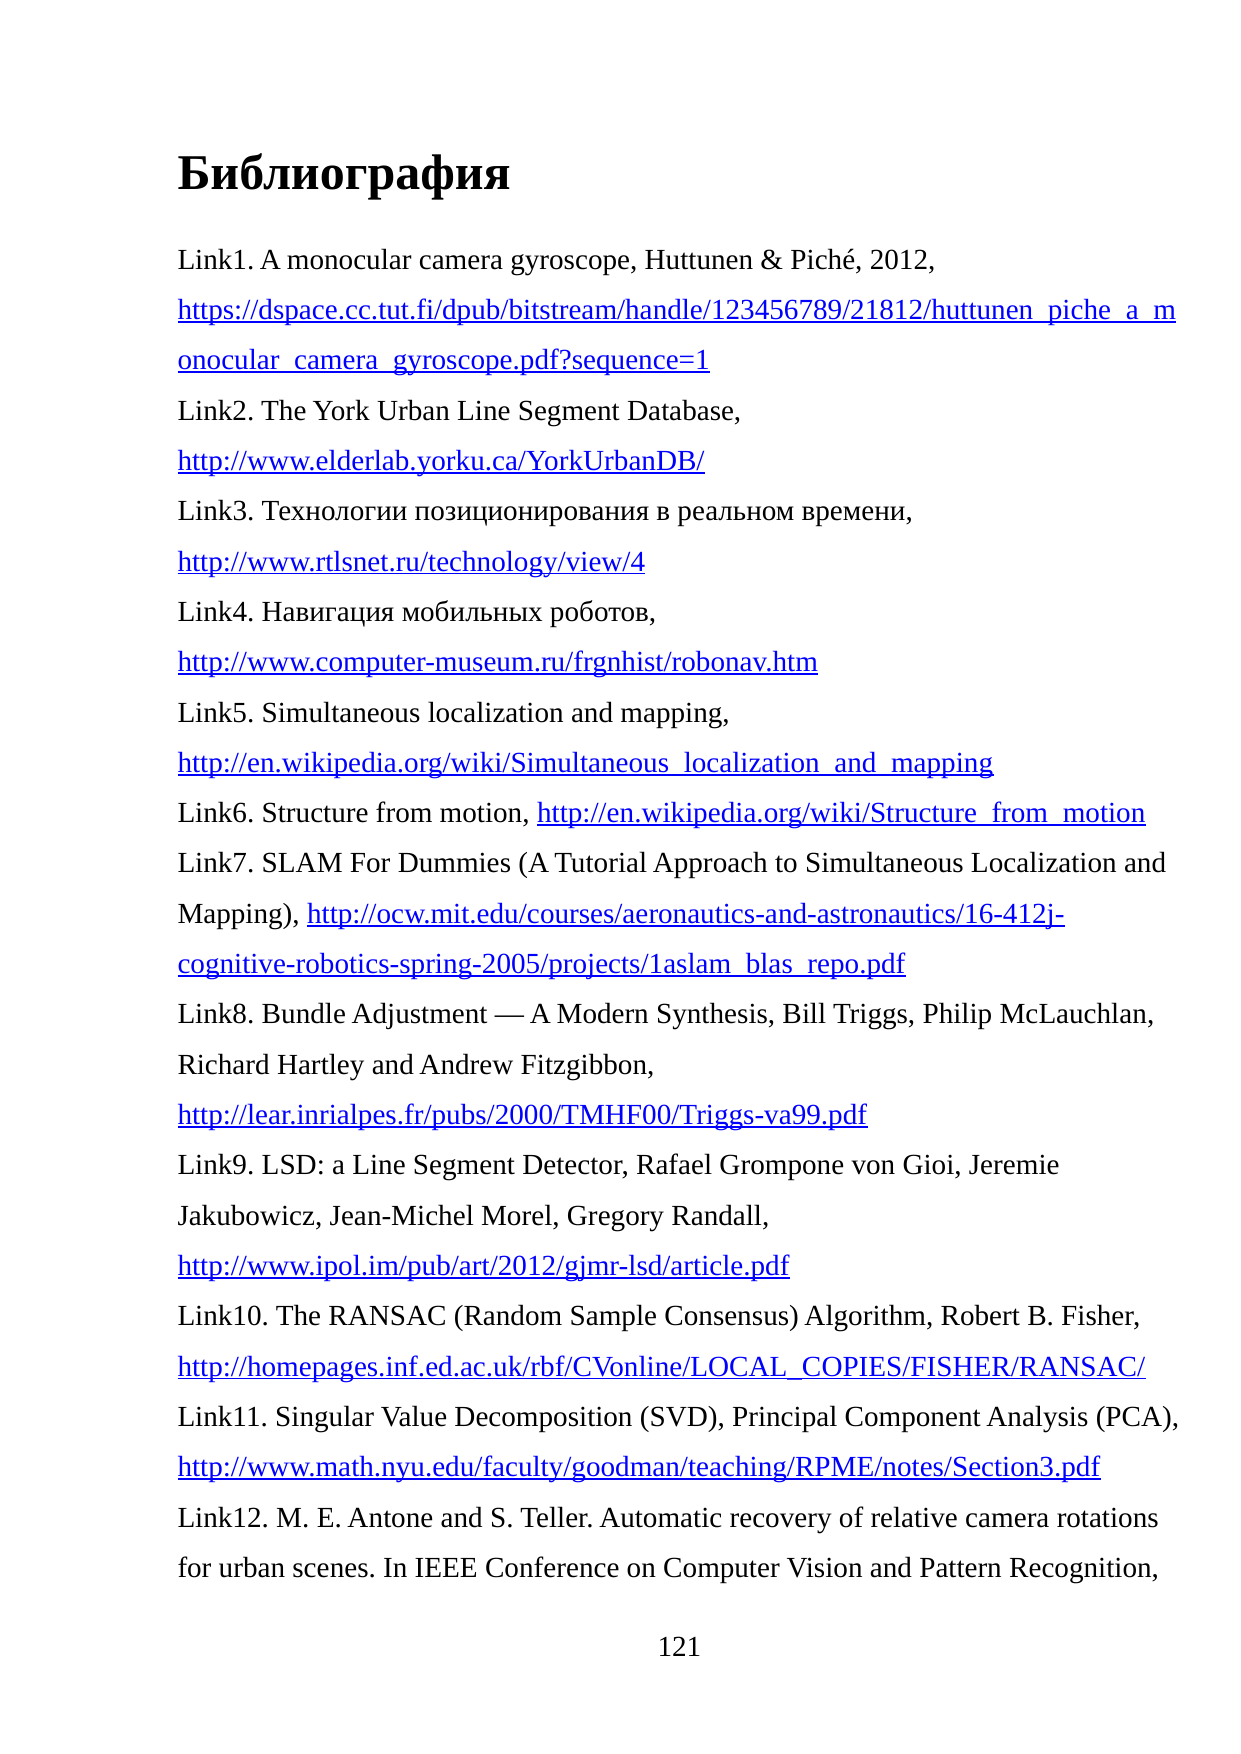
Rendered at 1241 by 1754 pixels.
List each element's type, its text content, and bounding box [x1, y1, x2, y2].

text Link8. Bundle Adjustment — A Modern Synthesis, Bill Triggs, Philip McLauchlan, Richard Hartley and Andrew Fitzgibbon, http://lear.inrialpes.fr/pubs/2000/TMHF00/Triggs-va99.pdf [177, 997, 1181, 1131]
text Link3. Технологии позиционирования в реальном времени, http://www.rtlsnet.ru/technology/view/4 [177, 493, 1181, 577]
text Link9. LSD: a Line Segment Detector, Rafael Grompone von Gioi, Jeremie Jakubowicz, Jean-Michel Morel, Gregory Randall, http://www.ipol.im/pub/art/2012/gjmr-lsd/article.pdf [177, 1147, 1181, 1282]
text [177, 1500, 1181, 1583]
text Link7. SLAM For Dummies (A Tutorial Approach to Simultaneous Localization and Mapping), http://ocw.mit.edu/courses/aeronautics-and-astronautics/16-412j-cognitive-robotics-spring-2005/projects/1aslam_blas_repo.pdf [177, 846, 1181, 980]
text Link11. Singular Value Decomposition (SVD), Principal Component Analysis (PCA), http://www.math.nyu.edu/faculty/goodman/teaching/RPME/notes/Section3.pdf [177, 1399, 1181, 1483]
subtitle Библиография [177, 143, 1181, 201]
text Link10. The RANSAC (Random Sample Consensus) Algorithm, Robert B. Fisher, http://homepages.inf.ed.ac.uk/rbf/CVonline/LOCAL_COPIES/FISHER/RANSAC/ [177, 1298, 1181, 1382]
text Link2. The York Urban Line Segment Database, http://www.elderlab.yorku.ca/YorkUrbanDB/ [177, 393, 1181, 477]
text Link6. Structure from motion, http://en.wikipedia.org/wiki/Structure_from_motion [177, 795, 1181, 829]
text Link5. Simultaneous localization and mapping, http://en.wikipedia.org/wiki/Simultaneous_localization_and_mapping [177, 695, 1181, 778]
text Link4. Навигация мобильных роботов, http://www.computer-museum.ru/frgnhist/robonav.htm [177, 594, 1181, 678]
text Link1. A monocular camera gyroscope, Huttunen & Piché, 2012, https://dspace.cc.tut.fi/dpub/bitstream/handle/123456789/21812/huttunen_piche_a_monocular_camera_gyroscope.pdf?sequence=1 [177, 242, 1181, 376]
